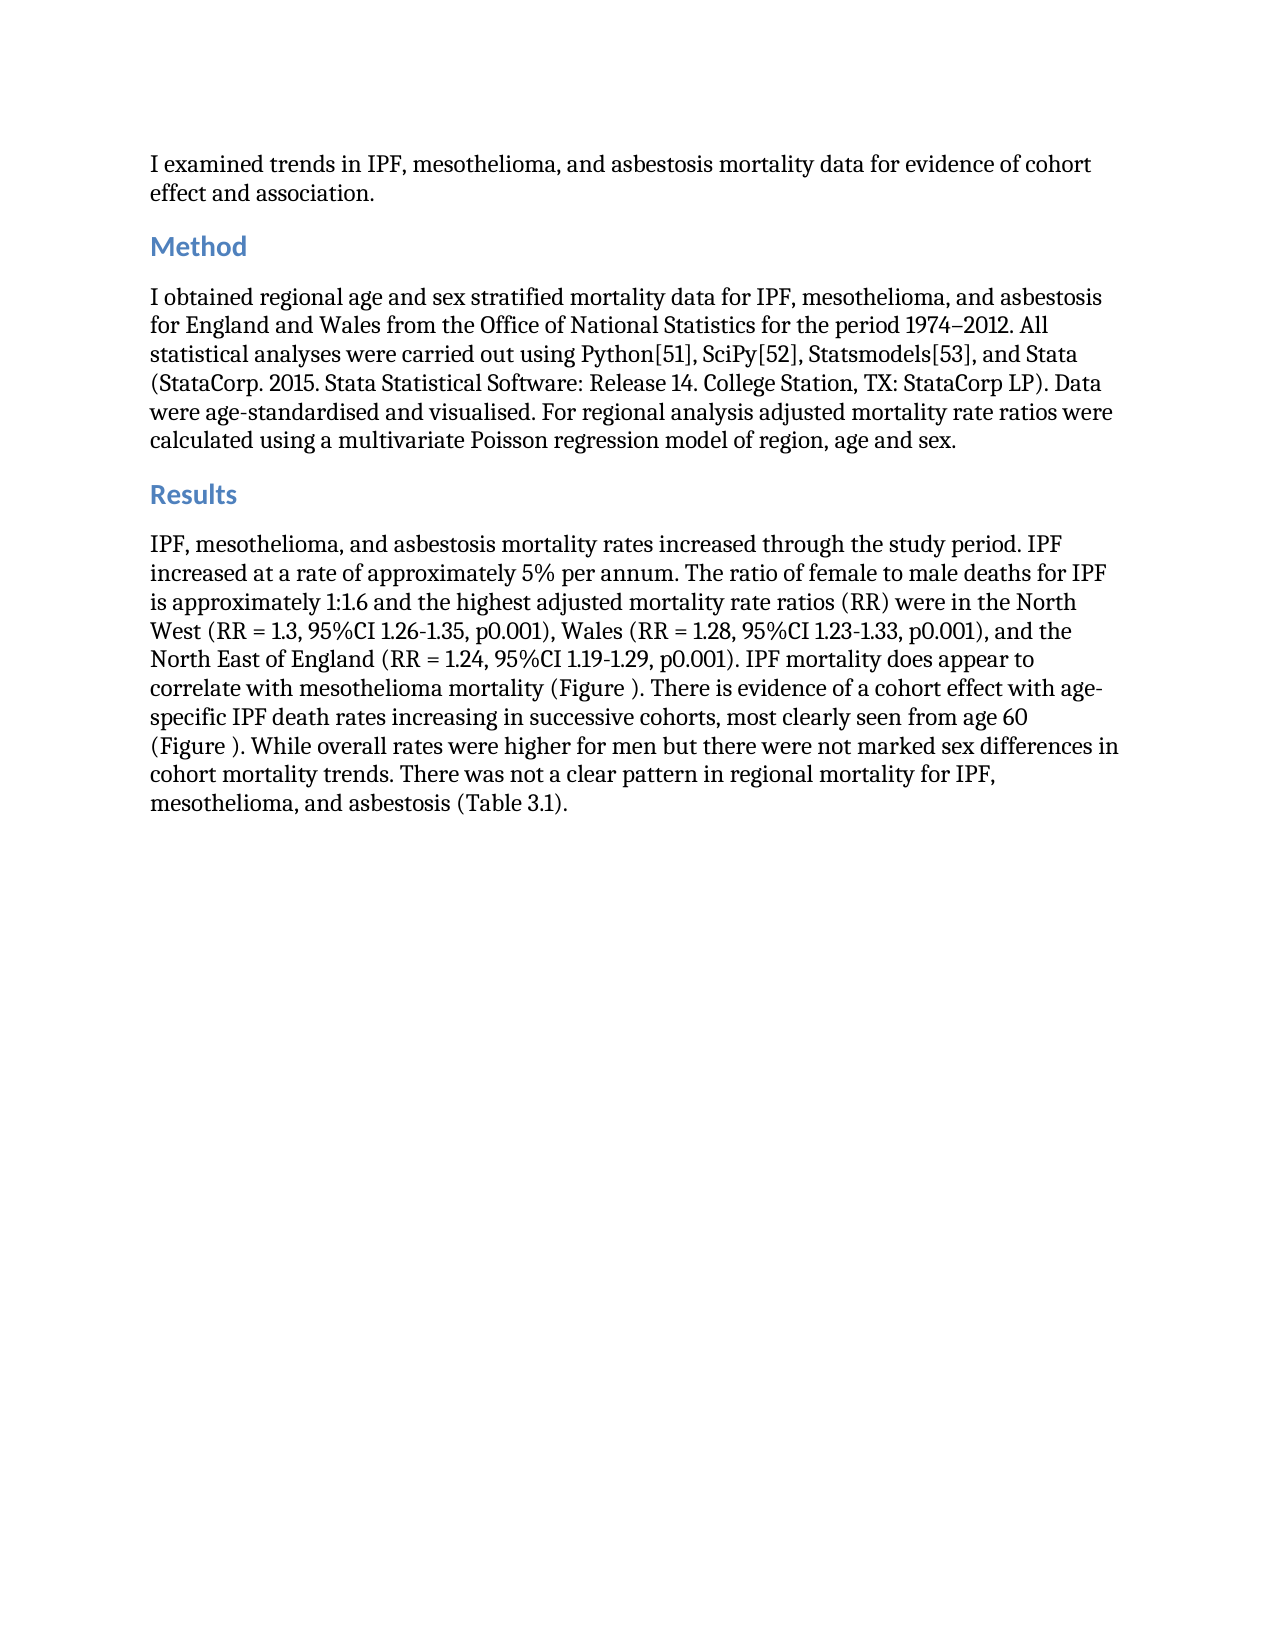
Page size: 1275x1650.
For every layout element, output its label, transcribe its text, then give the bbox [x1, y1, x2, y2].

subtitle Results [150, 476, 1125, 512]
text IPF, mesothelioma, and asbestosis mortality rates increased through the study period. IPF increased at a rate of approximately 5% per annum. The ratio of female to male deaths for IPF is approximately 1:1.6 and the highest adjusted mortality rate ratios (RR) were in the North West (RR = 1.3, 95%CI 1.26-1.35, p0.001), Wales (RR = 1.28, 95%CI 1.23-1.33, p0.001), and the North East of England (RR = 1.24, 95%CI 1.19-1.29, p0.001). IPF mortality does appear to correlate with mesothelioma mortality (Figure ). There is evidence of a cohort effect with age-specific IPF death rates increasing in successive cohorts, most clearly seen from age 60 (Figure ). While overall rates were higher for men but there were not marked sex differences in cohort mortality trends. There was not a clear pattern in regional mortality for IPF, mesothelioma, and asbestosis (Table 3.1). [150, 530, 1125, 818]
subtitle Method [150, 228, 1125, 264]
text I examined trends in IPF, mesothelioma, and asbestosis mortality data for evidence of cohort effect and association. [150, 150, 1125, 207]
text I obtained regional age and sex stratified mortality data for IPF, mesothelioma, and asbestosis for England and Wales from the Office of National Statistics for the period 1974–2012. All statistical analyses were carried out using Python[51], SciPy[52], Statsmodels[53], and Stata (StataCorp. 2015. Stata Statistical Software: Release 14. College Station, TX: StataCorp LP). Data were age-standardised and visualised. For regional analysis adjusted mortality rate ratios were calculated using a multivariate Poisson regression model of region, age and sex. [150, 283, 1125, 455]
